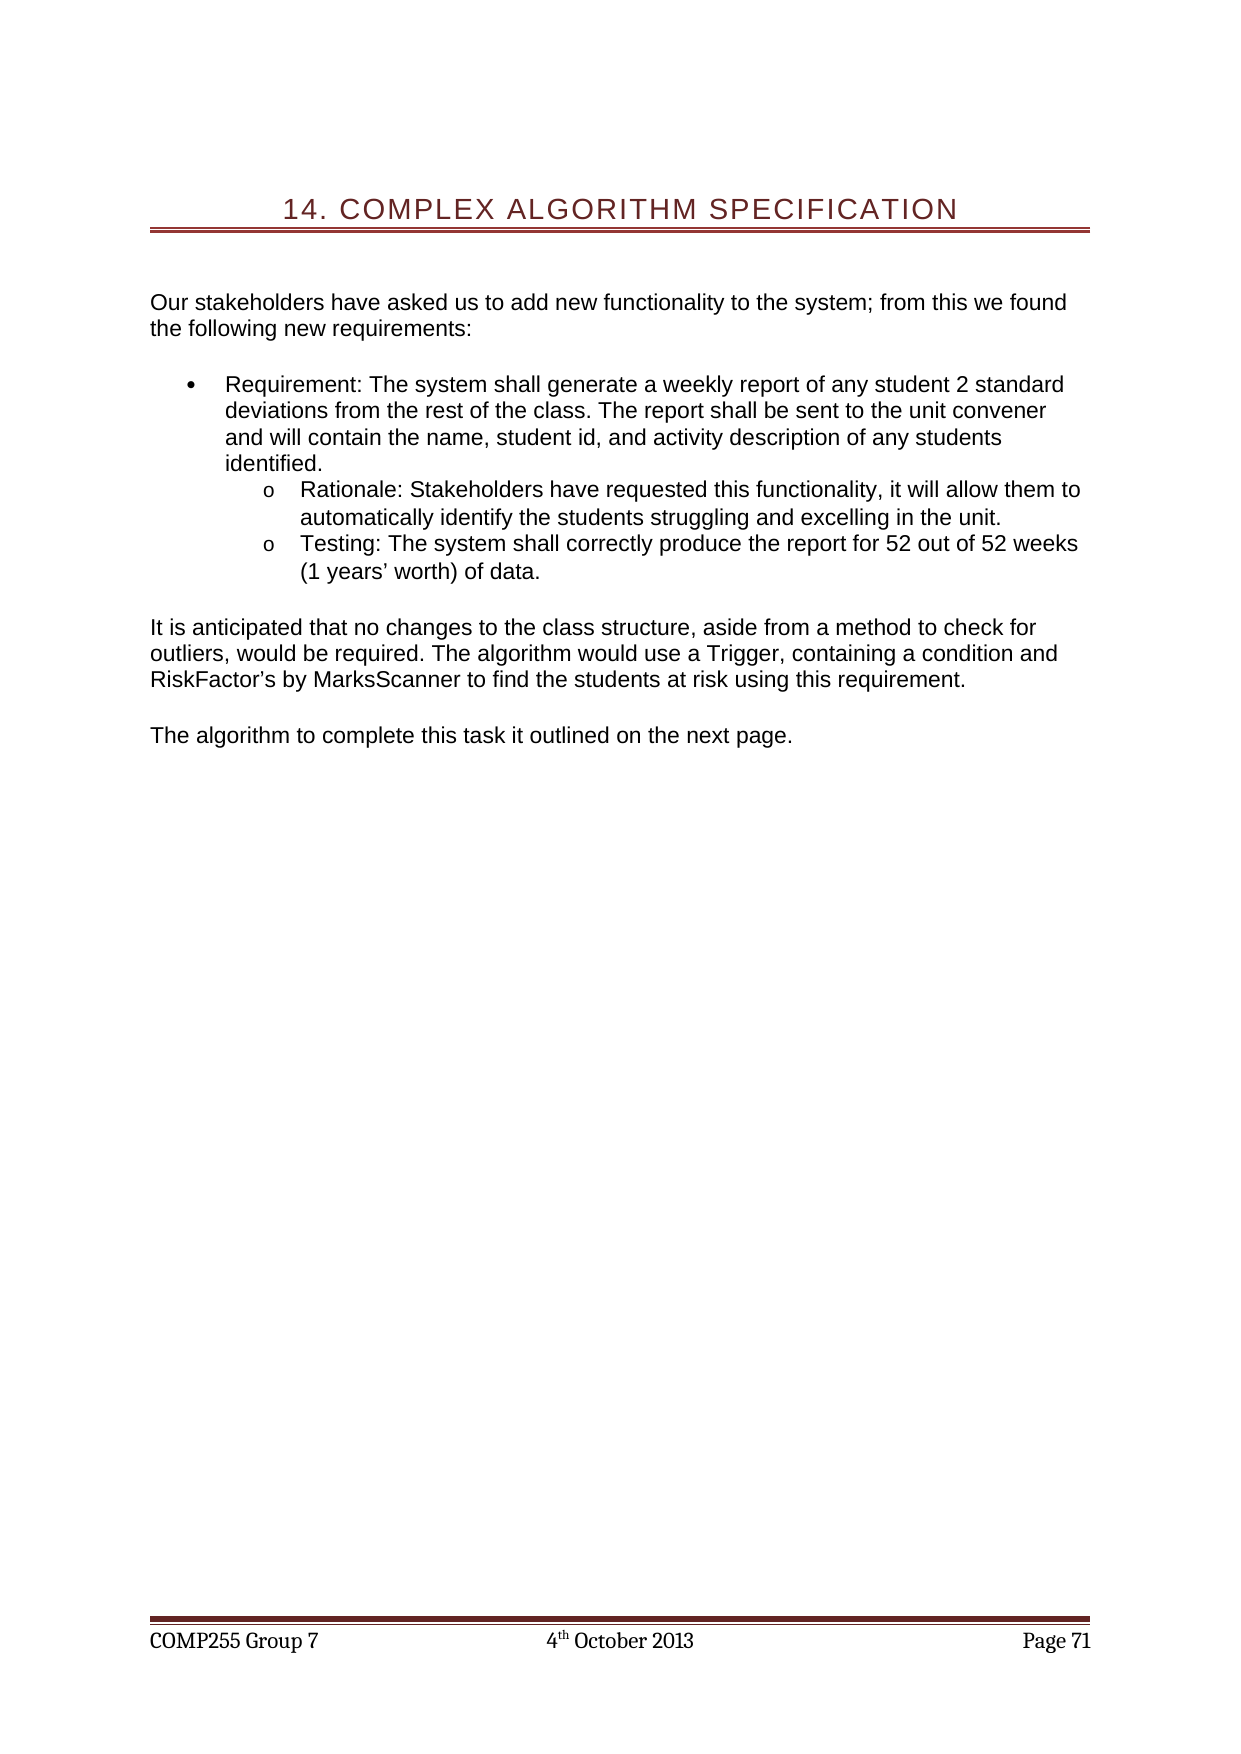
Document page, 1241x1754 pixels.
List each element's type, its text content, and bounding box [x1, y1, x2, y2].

text It is anticipated that no changes to the class structure, aside from a method to check for outliers, would be required. The algorithm would use a Trigger, containing a condition and RiskFactor’s by MarksScanner to find the students at risk using this requirement. [150, 614, 1090, 693]
list Requirement: The system shall generate a weekly report of any student 2 standard deviations from the rest of the class. The report shall be sent to the unit convener and will contain the name, student id, and activity description of any students identified. [187, 371, 1090, 476]
subtitle 14. Complex Algorithm Specification [150, 192, 1090, 227]
list Testing: The system shall correctly produce the report for 52 out of 52 weeks (1 years’ worth) of data. [262, 530, 1090, 584]
text The algorithm to complete this task it outlined on the next page. [150, 722, 1090, 748]
list Rationale: Stakeholders have requested this functionality, it will allow them to automatically identify the students struggling and excelling in the unit. [262, 476, 1090, 530]
text Our stakeholders have asked us to add new functionality to the system; from this we found the following new requirements: [150, 289, 1090, 342]
